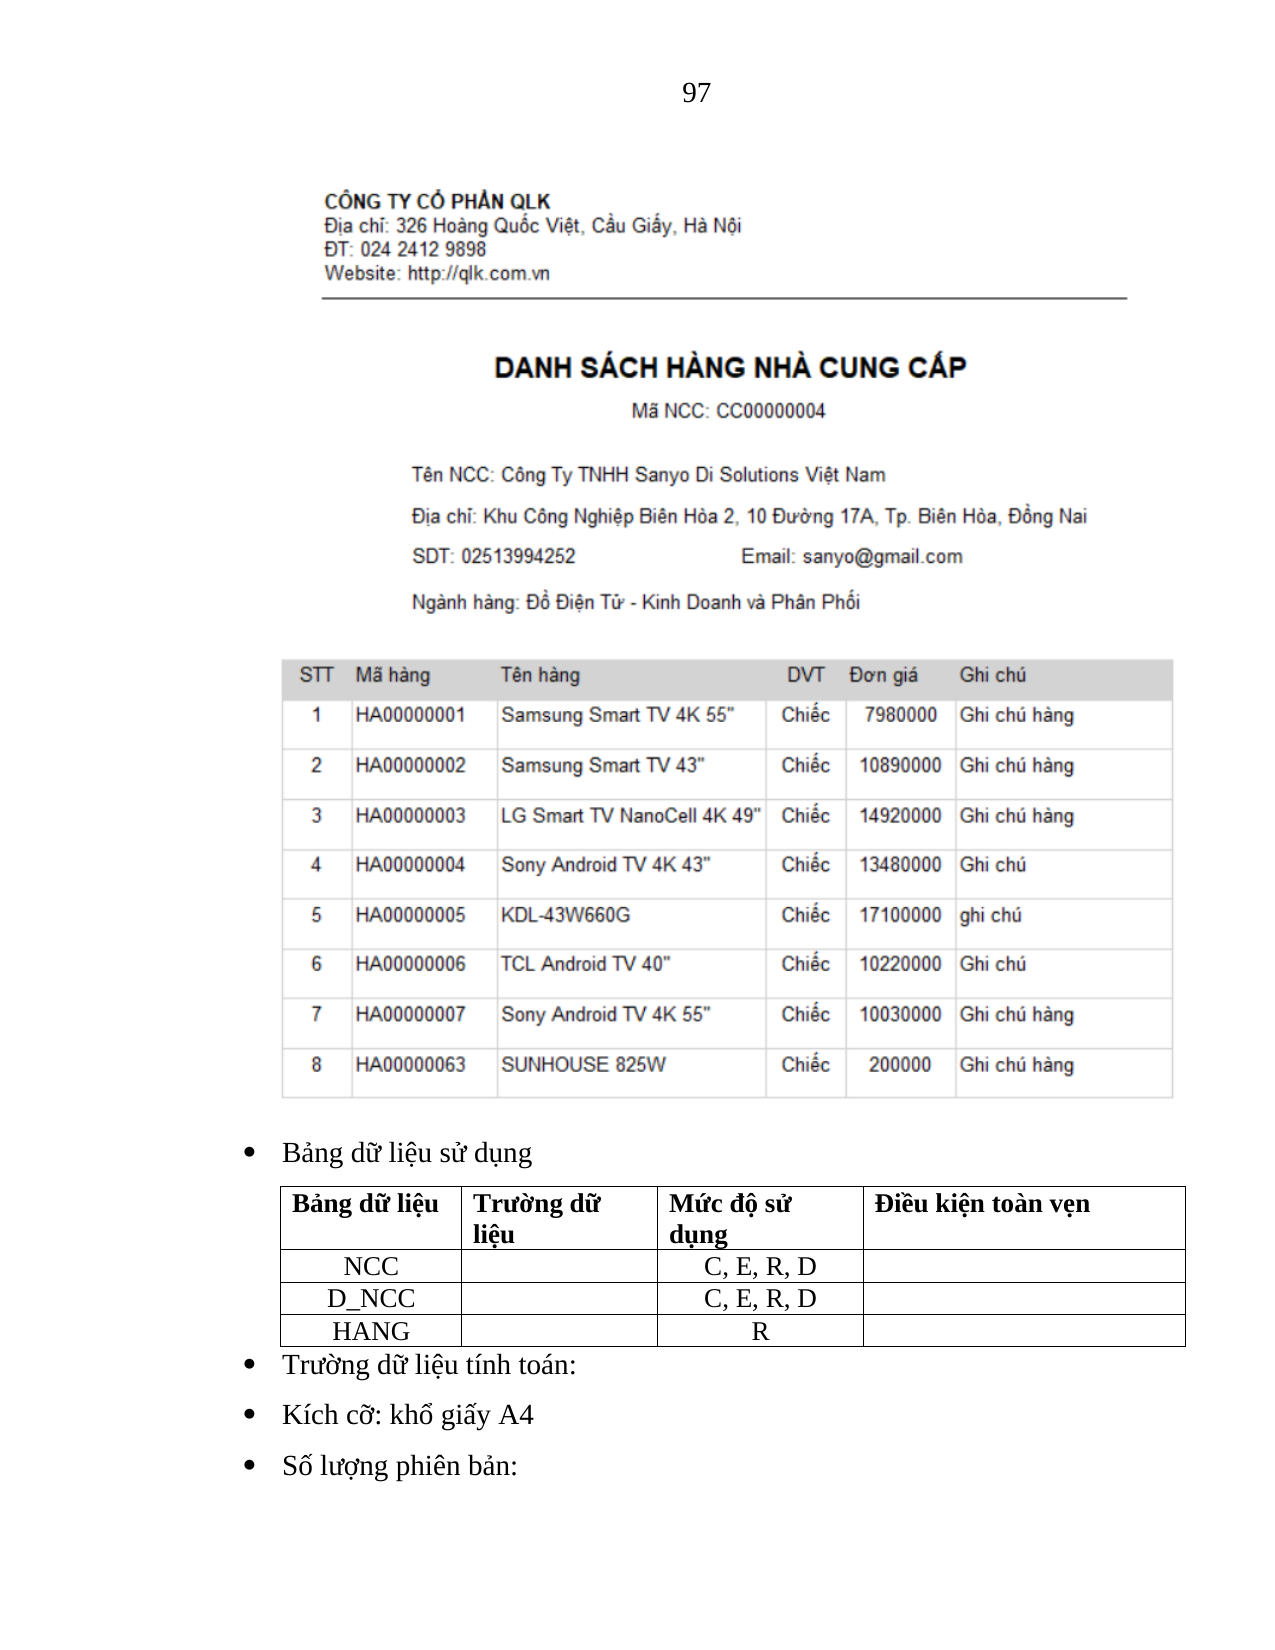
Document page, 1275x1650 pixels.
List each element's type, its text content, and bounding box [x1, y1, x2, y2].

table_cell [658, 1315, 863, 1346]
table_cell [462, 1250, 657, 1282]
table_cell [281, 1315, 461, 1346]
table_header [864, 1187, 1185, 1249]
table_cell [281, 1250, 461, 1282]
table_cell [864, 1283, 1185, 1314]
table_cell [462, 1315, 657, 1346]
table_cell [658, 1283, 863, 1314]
list Trường dữ liệu tính toán: [244, 1347, 1186, 1381]
list Kích cỡ: khổ giấy A4 [244, 1397, 1186, 1431]
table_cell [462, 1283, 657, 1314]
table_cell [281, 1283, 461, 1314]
list Số lượng phiên bản: [244, 1448, 1186, 1481]
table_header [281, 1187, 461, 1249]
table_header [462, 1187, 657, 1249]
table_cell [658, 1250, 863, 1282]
picture [275, 181, 1184, 1117]
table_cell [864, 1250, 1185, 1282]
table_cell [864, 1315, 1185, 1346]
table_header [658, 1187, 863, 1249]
